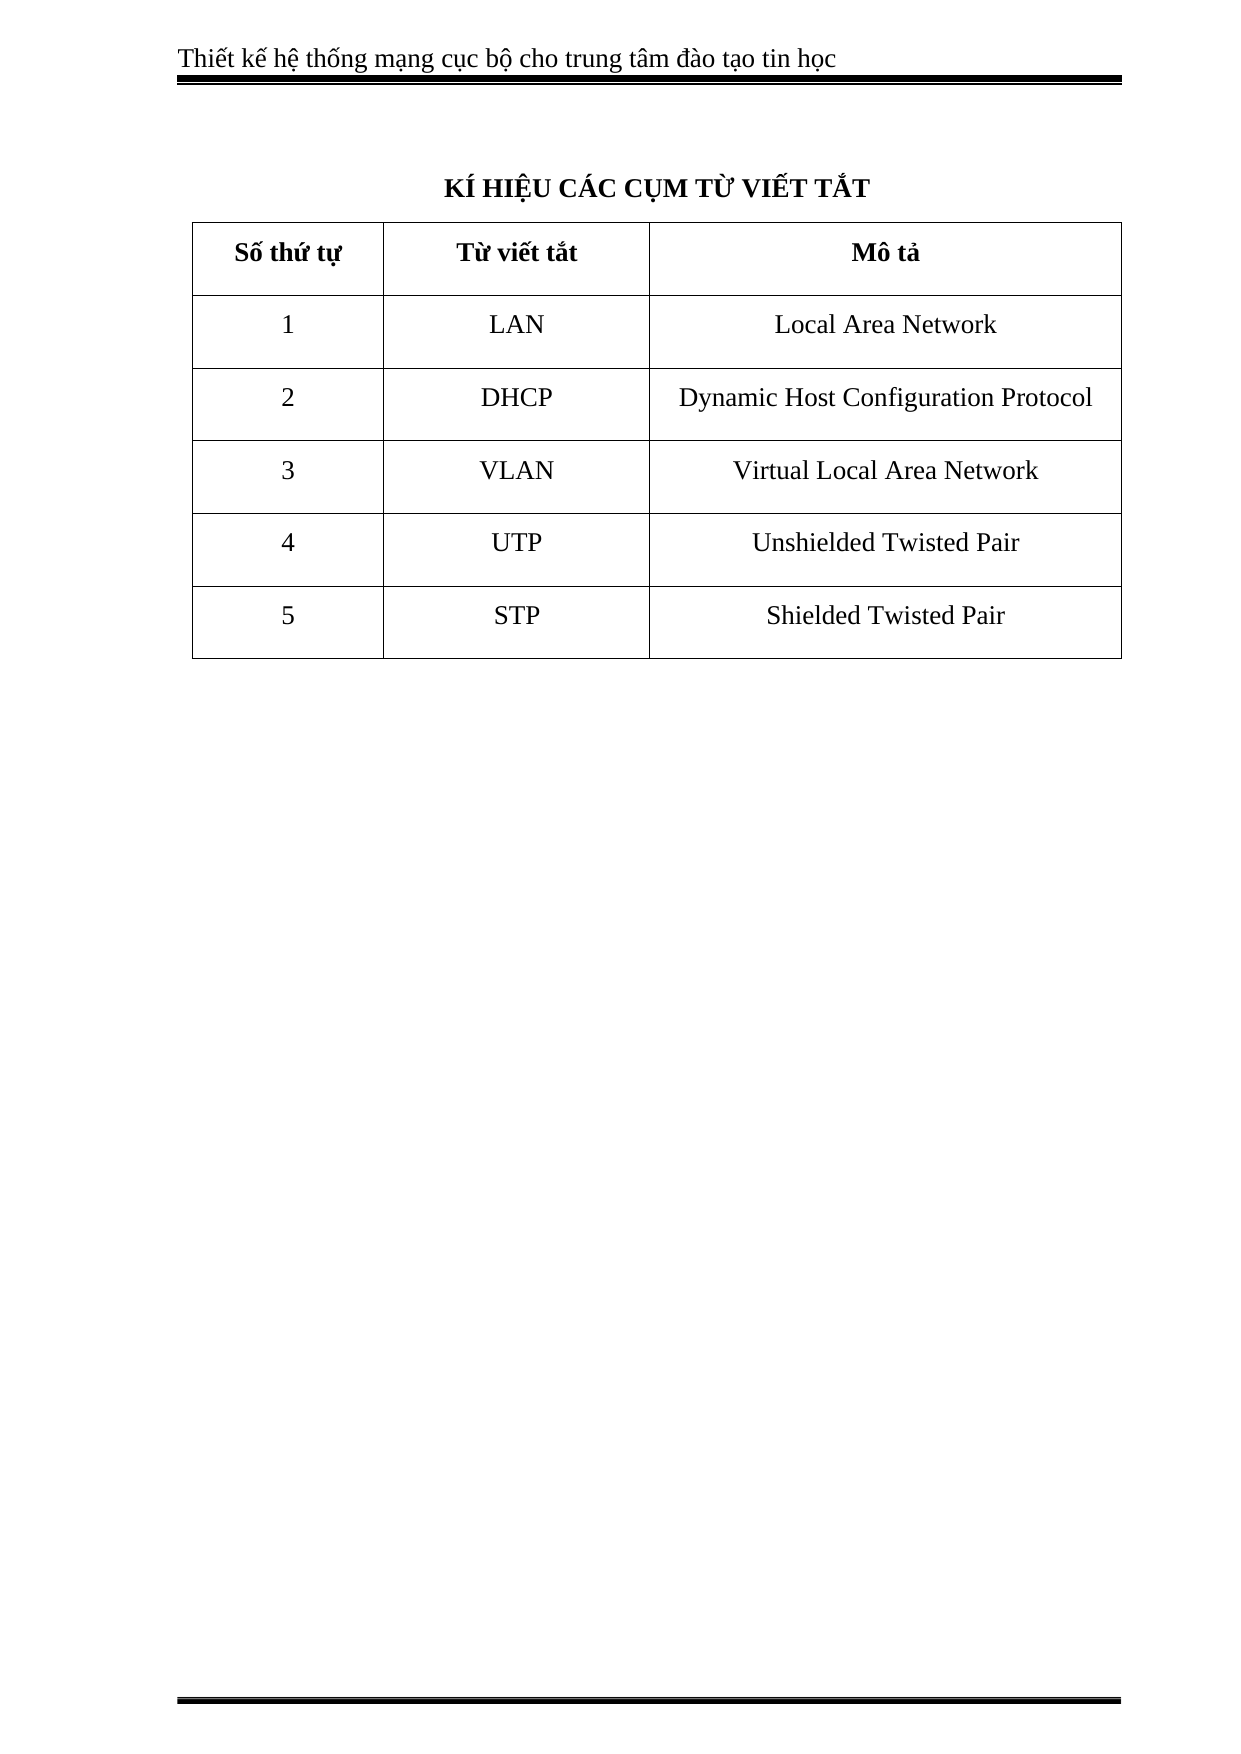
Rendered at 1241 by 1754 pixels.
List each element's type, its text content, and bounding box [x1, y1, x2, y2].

table_cell 3 [193, 441, 383, 513]
table_header Từ viết tắt [384, 223, 649, 295]
table_cell 1 [193, 296, 383, 367]
table_cell LAN [384, 296, 649, 367]
table_cell STP [384, 587, 649, 658]
table_cell 4 [193, 514, 383, 586]
table_cell UTP [384, 514, 649, 586]
table_cell Unshielded Twisted Pair [650, 514, 1121, 586]
table_header Số thứ tự [193, 223, 383, 295]
table_cell VLAN [384, 441, 649, 513]
table_header Mô tả [650, 223, 1121, 295]
table_cell Virtual Local Area Network [650, 441, 1121, 513]
table_cell DHCP [384, 369, 649, 440]
table_cell Dynamic Host Configuration Protocol [650, 369, 1121, 440]
table_cell Shielded Twisted Pair [650, 587, 1121, 658]
table_cell 5 [193, 587, 383, 658]
text KÍ HIỆU CÁC CỤM TỪ VIẾT TẮT [192, 172, 1122, 203]
table_cell Local Area Network [650, 296, 1121, 367]
picture [177, 1675, 1158, 1704]
table_cell 2 [193, 369, 383, 440]
